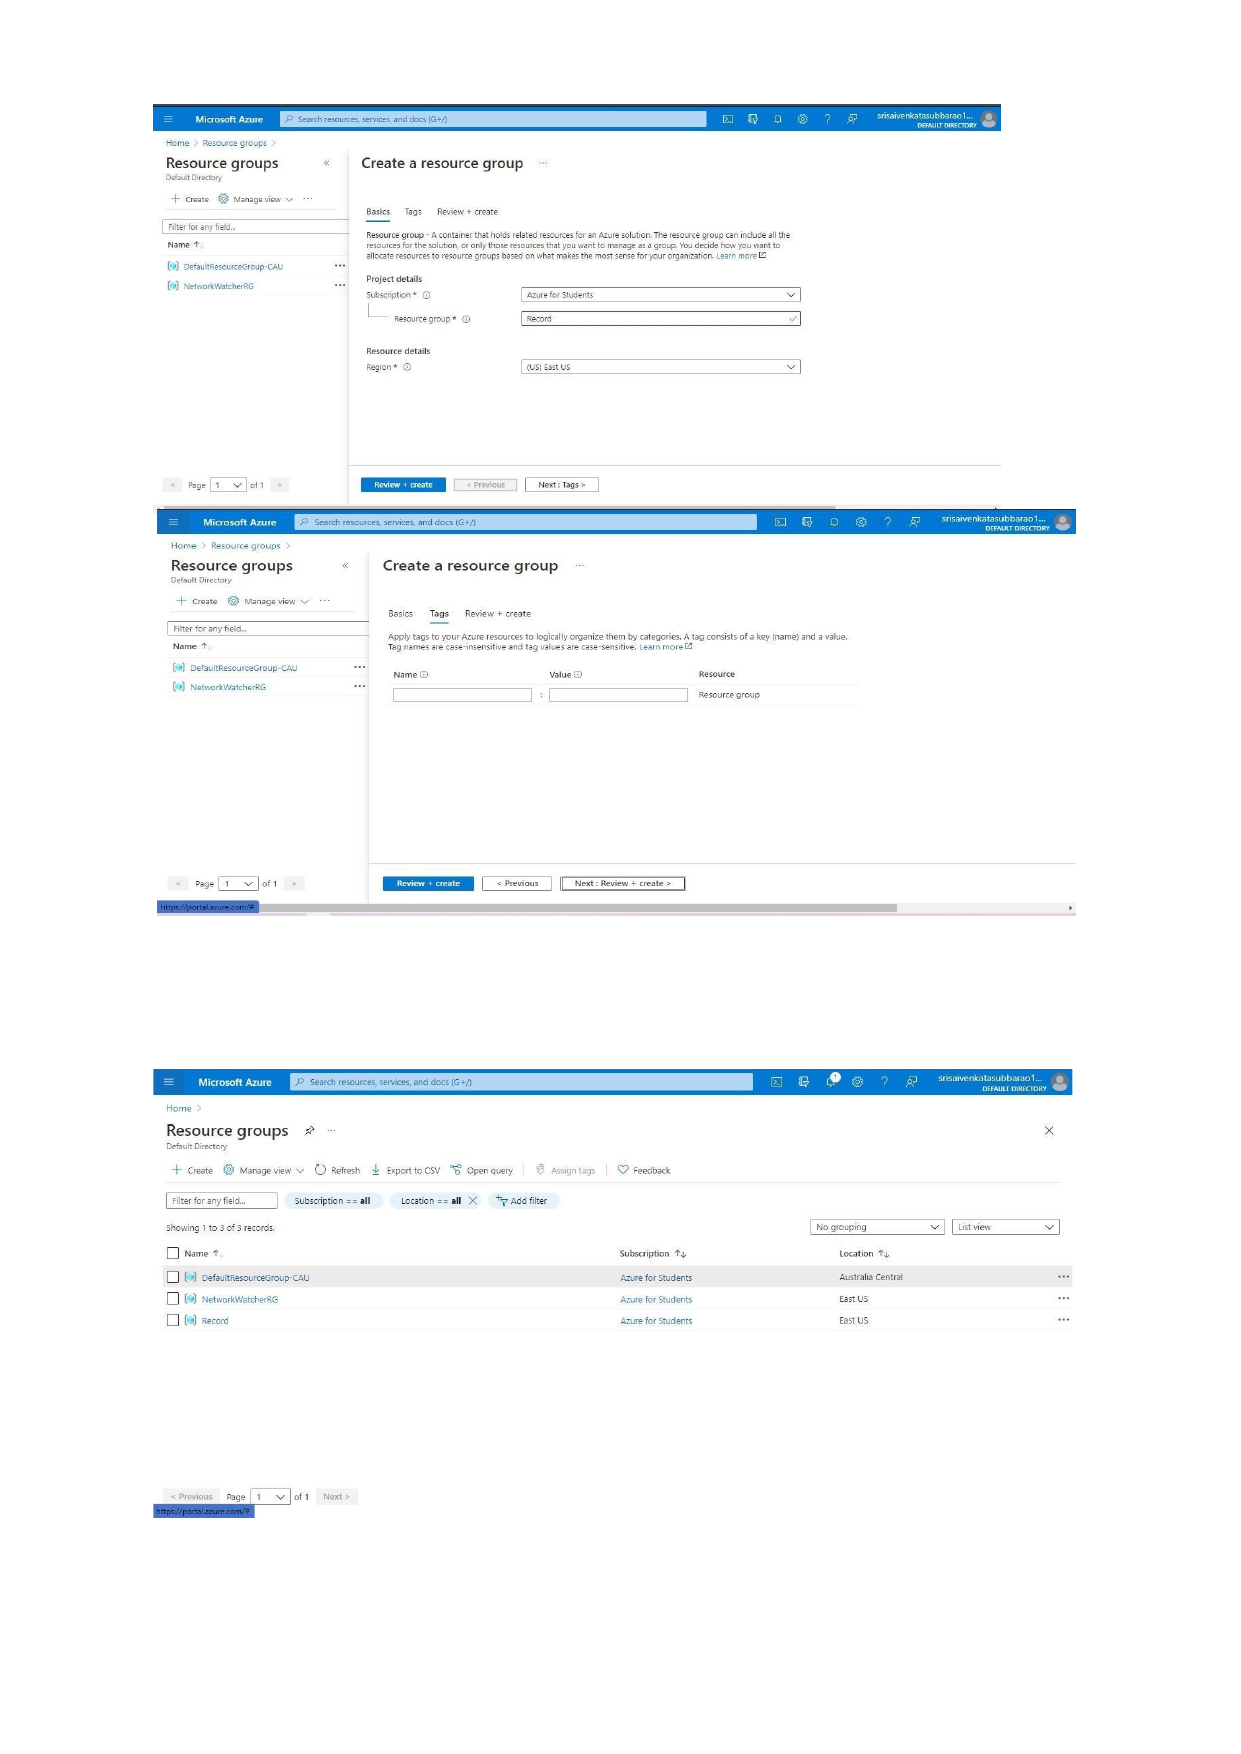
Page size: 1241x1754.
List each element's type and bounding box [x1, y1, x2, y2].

picture [153, 104, 1076, 916]
picture [153, 1069, 1073, 1518]
